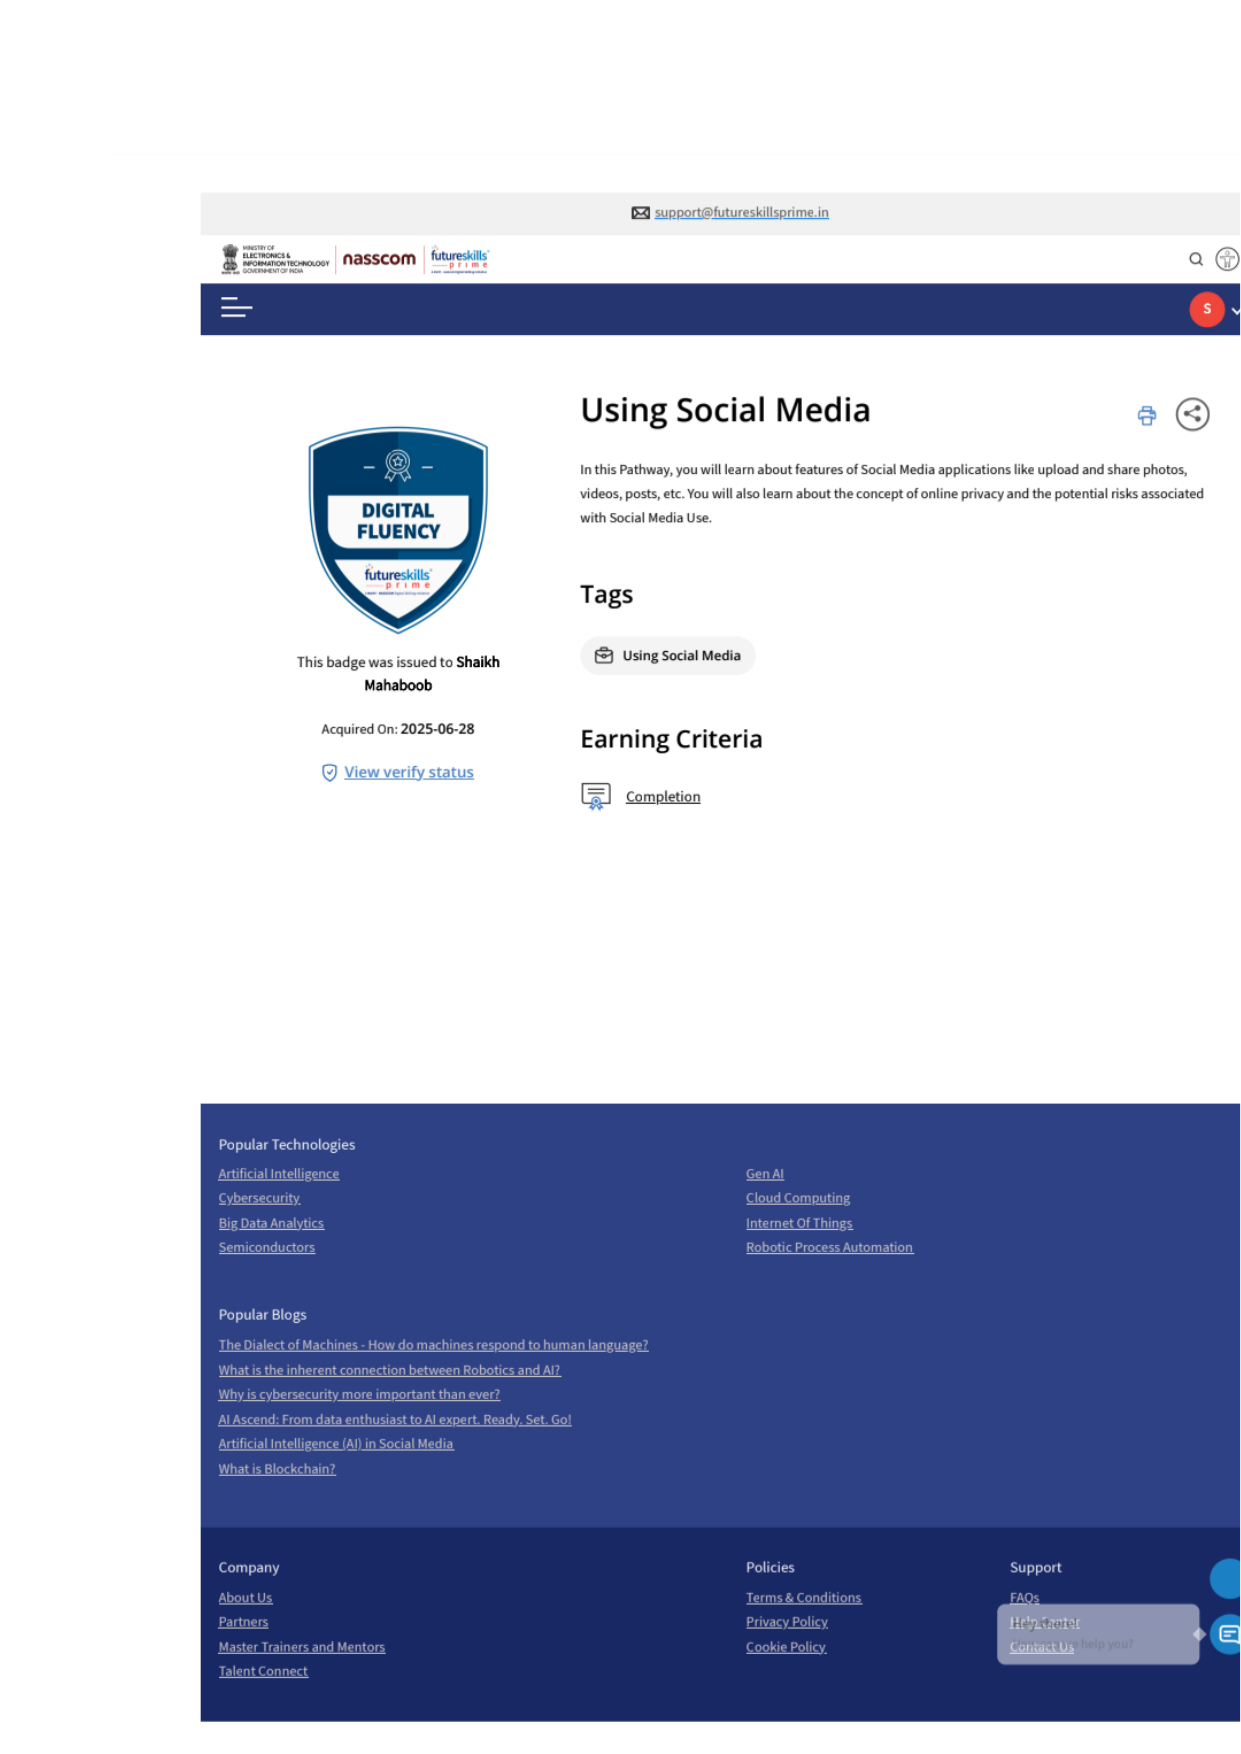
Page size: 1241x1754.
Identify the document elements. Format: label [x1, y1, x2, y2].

picture [110, 150, 1241, 1754]
